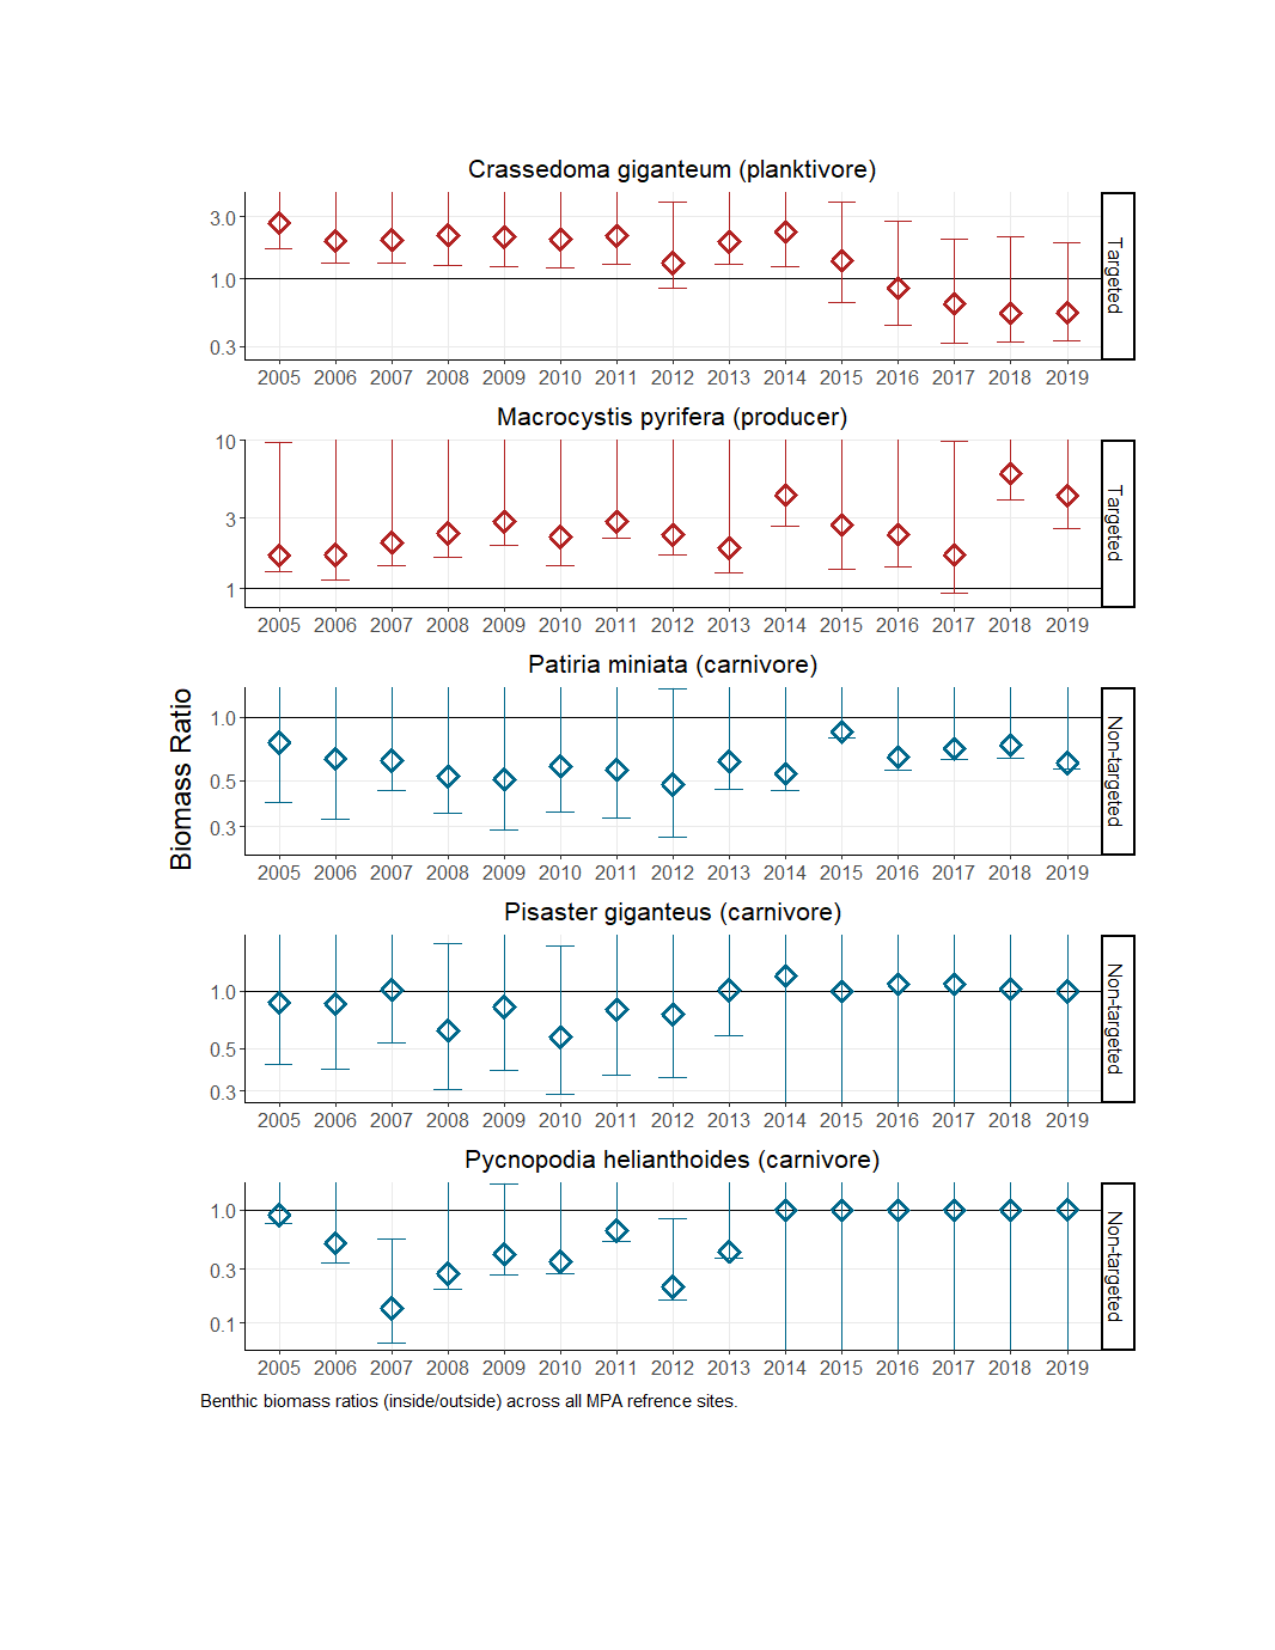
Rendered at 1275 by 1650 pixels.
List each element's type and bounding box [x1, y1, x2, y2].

picture [168, 150, 1144, 1412]
